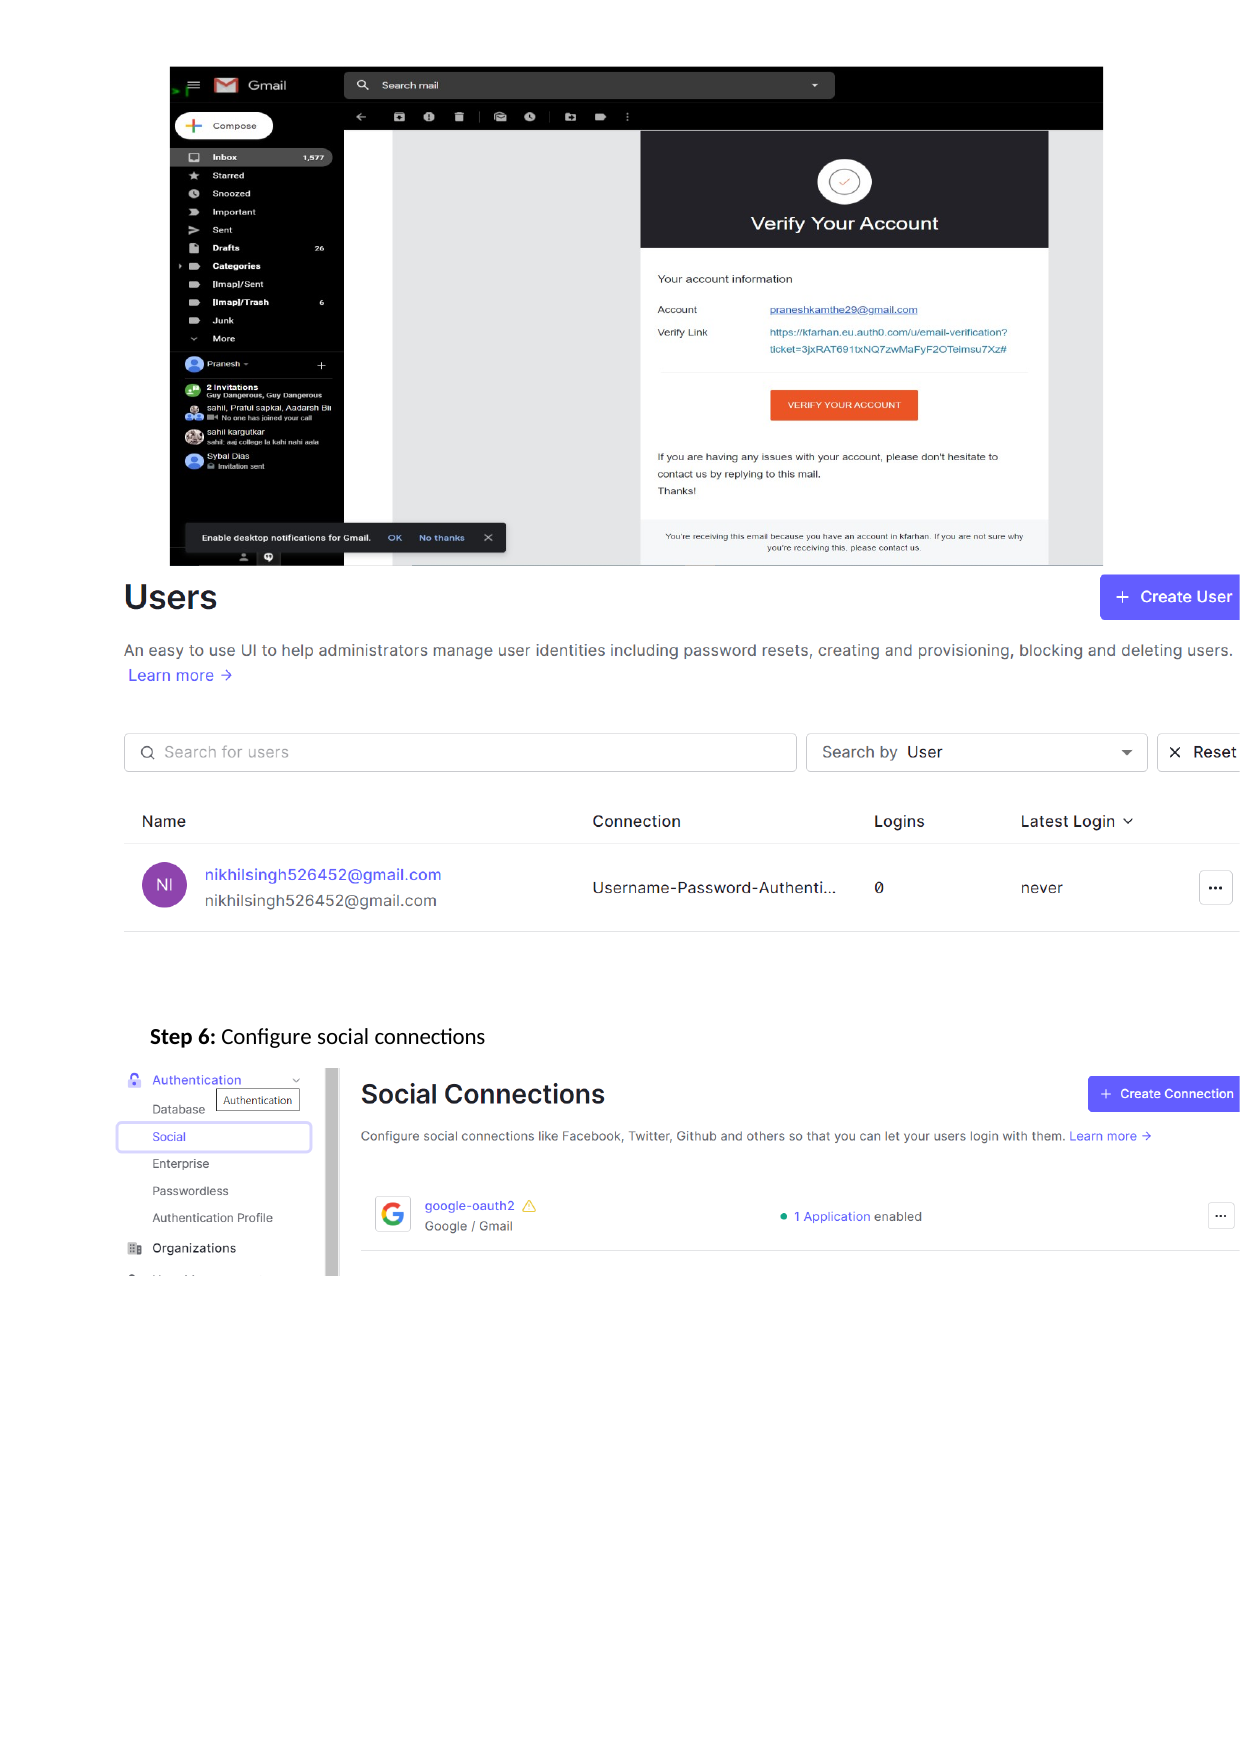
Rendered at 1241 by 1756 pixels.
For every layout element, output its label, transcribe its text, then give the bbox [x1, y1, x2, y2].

text Step 6: Configure social connections [150, 1022, 1240, 1050]
picture [104, 1068, 1240, 1276]
picture [104, 66, 1240, 987]
